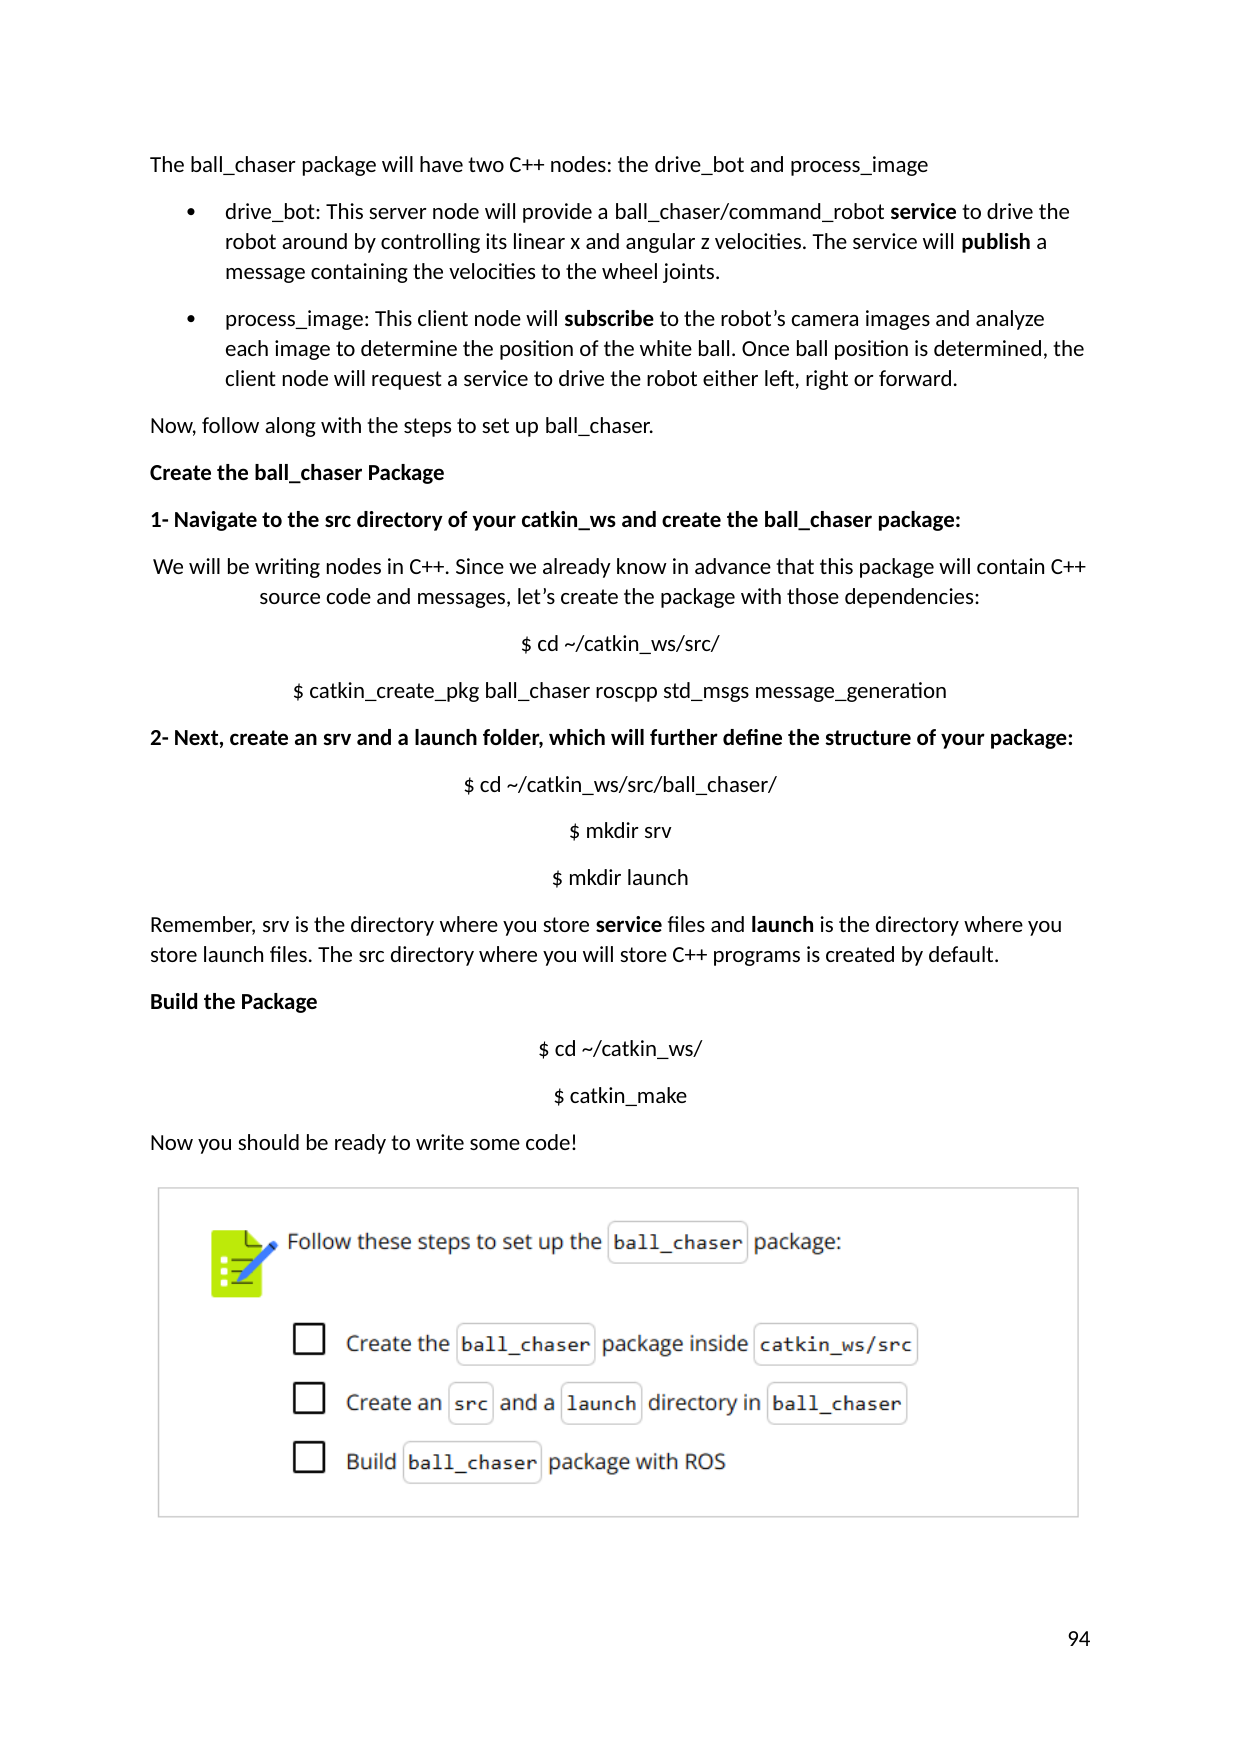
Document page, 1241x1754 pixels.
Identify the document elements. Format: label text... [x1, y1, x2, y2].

text $ mkdir launch [150, 863, 1090, 892]
text $ cd ~/catkin_ws/src/ [150, 629, 1090, 657]
text Build the Package [150, 987, 1090, 1016]
picture [150, 1175, 1091, 1527]
text Now, follow along with the steps to set up ball_chaser. [150, 411, 1090, 439]
text We will be writing nodes in C++. Since we already know in advance that this package will contain C++ source code and messages, let’s create the package with those dependencies: [150, 552, 1090, 610]
list drive_bot: This server node will provide a ball_chaser/command_robot service to drive the robot around by controlling its linear x and angular z velocities. The service will publish a message containing the velocities to the wheel joints. [187, 197, 1090, 285]
text Now you should be ready to write some code! [150, 1128, 1090, 1156]
text $ catkin_create_pkg ball_chaser roscpp std_msgs message_generation [150, 676, 1090, 704]
text Create the ball_chaser Package [150, 458, 1090, 486]
list process_image: This client node will subscribe to the robot’s camera images and analyze each image to determine the position of the white ball. Once ball position is determined, the client node will request a service to drive the robot either left, right or forward. [187, 304, 1090, 393]
text $ cd ~/catkin_ws/ [150, 1034, 1090, 1062]
text 1- Navigate to the src directory of your catkin_ws and create the ball_chaser package: [150, 505, 1090, 533]
text $ mkdir srv [150, 817, 1090, 845]
text Remember, srv is the directory where you store service files and launch is the directory where you store launch files. The src directory where you will store C++ programs is created by default. [150, 910, 1090, 969]
text The ball_chaser package will have two C++ nodes: the drive_bot and process_image [150, 150, 1090, 178]
text $ cd ~/catkin_ws/src/ball_chaser/ [150, 770, 1090, 798]
text $ catkin_make [150, 1081, 1090, 1109]
text 2- Next, create an srv and a launch folder, which will further define the structure of your package: [150, 723, 1090, 751]
